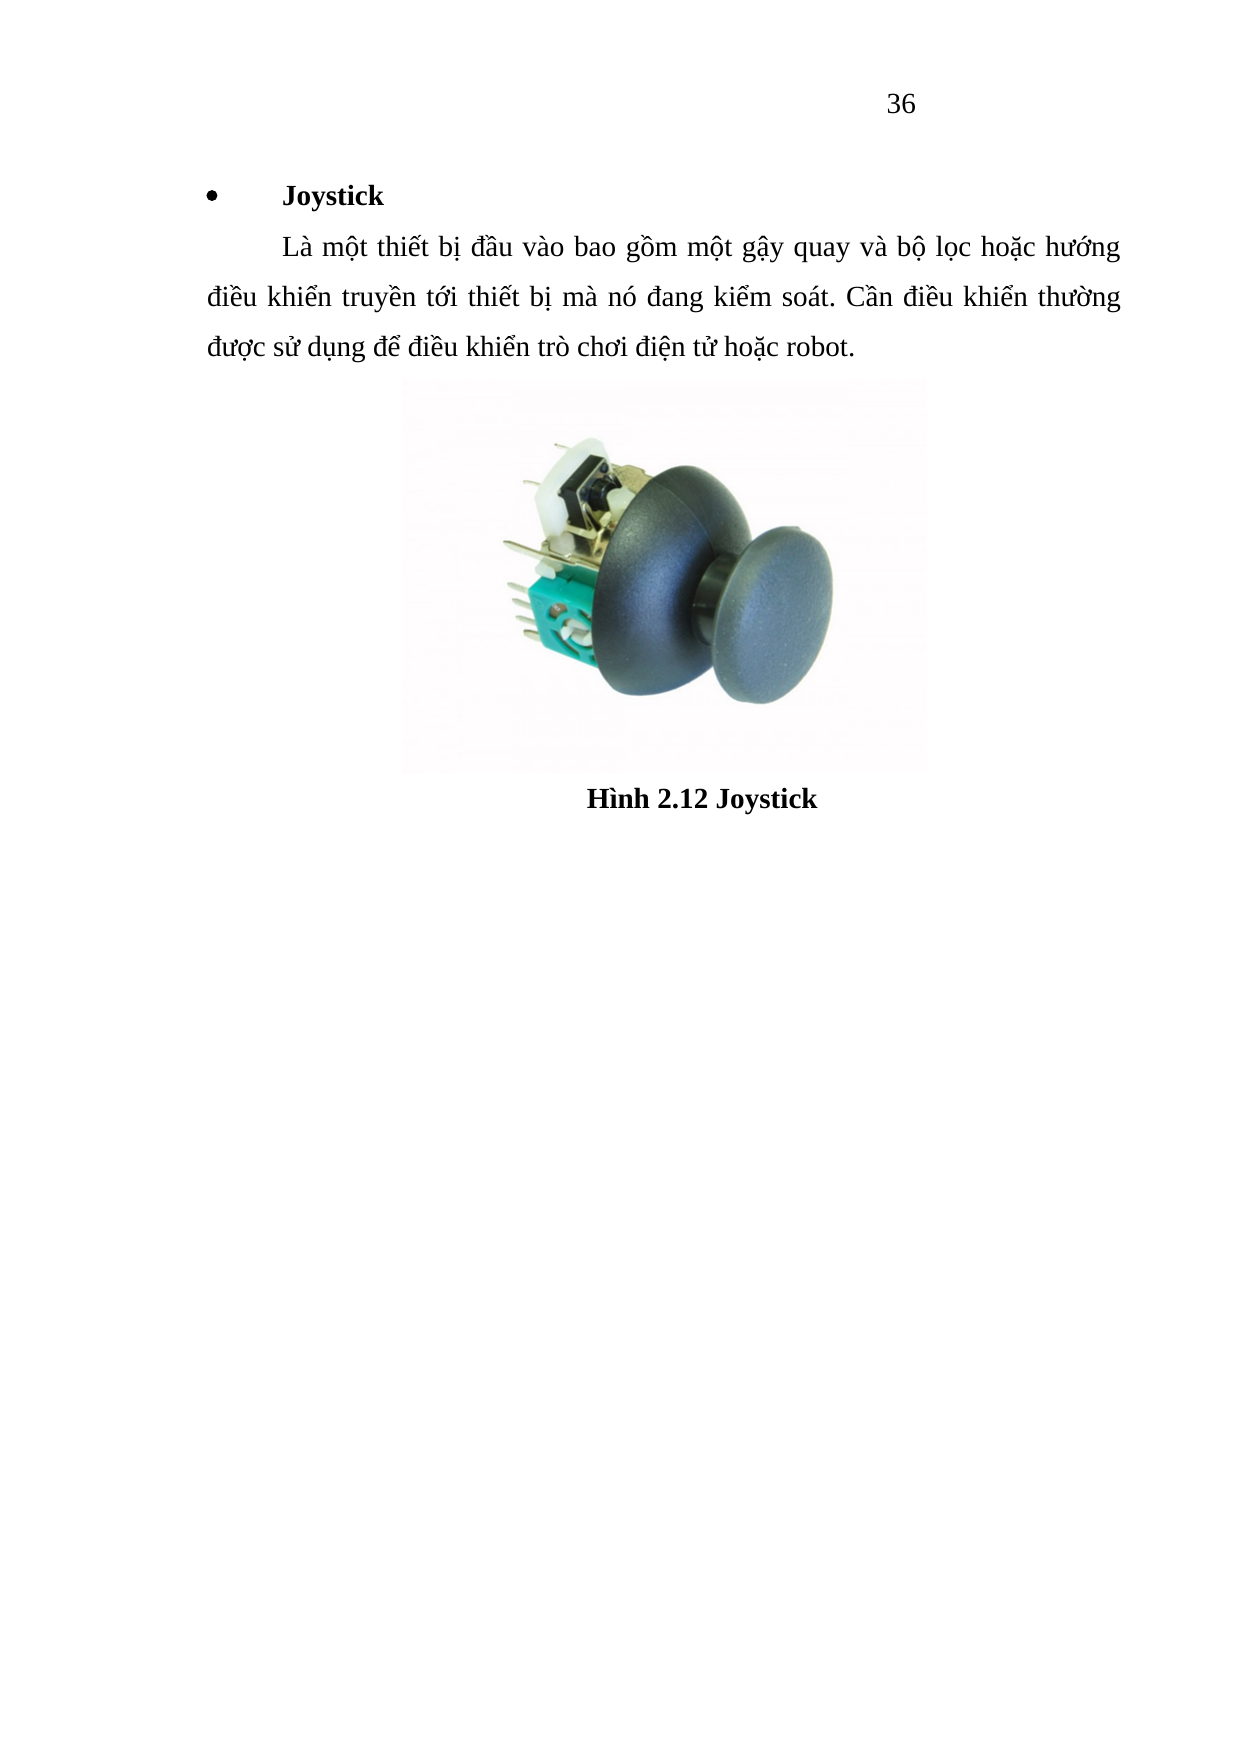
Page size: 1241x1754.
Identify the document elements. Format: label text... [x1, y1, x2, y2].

list Joystick [207, 178, 1122, 212]
list Là một thiết bị đầu vào bao gồm một gậy quay và bộ lọc hoặc hướng điều khiển truyền tới thiết bị mà nó đang kiểm soát. Cần điều khiển thường được sử dụng để điều khiển trò chơi điện tử hoặc robot. [207, 229, 1122, 363]
picture [401, 379, 927, 773]
